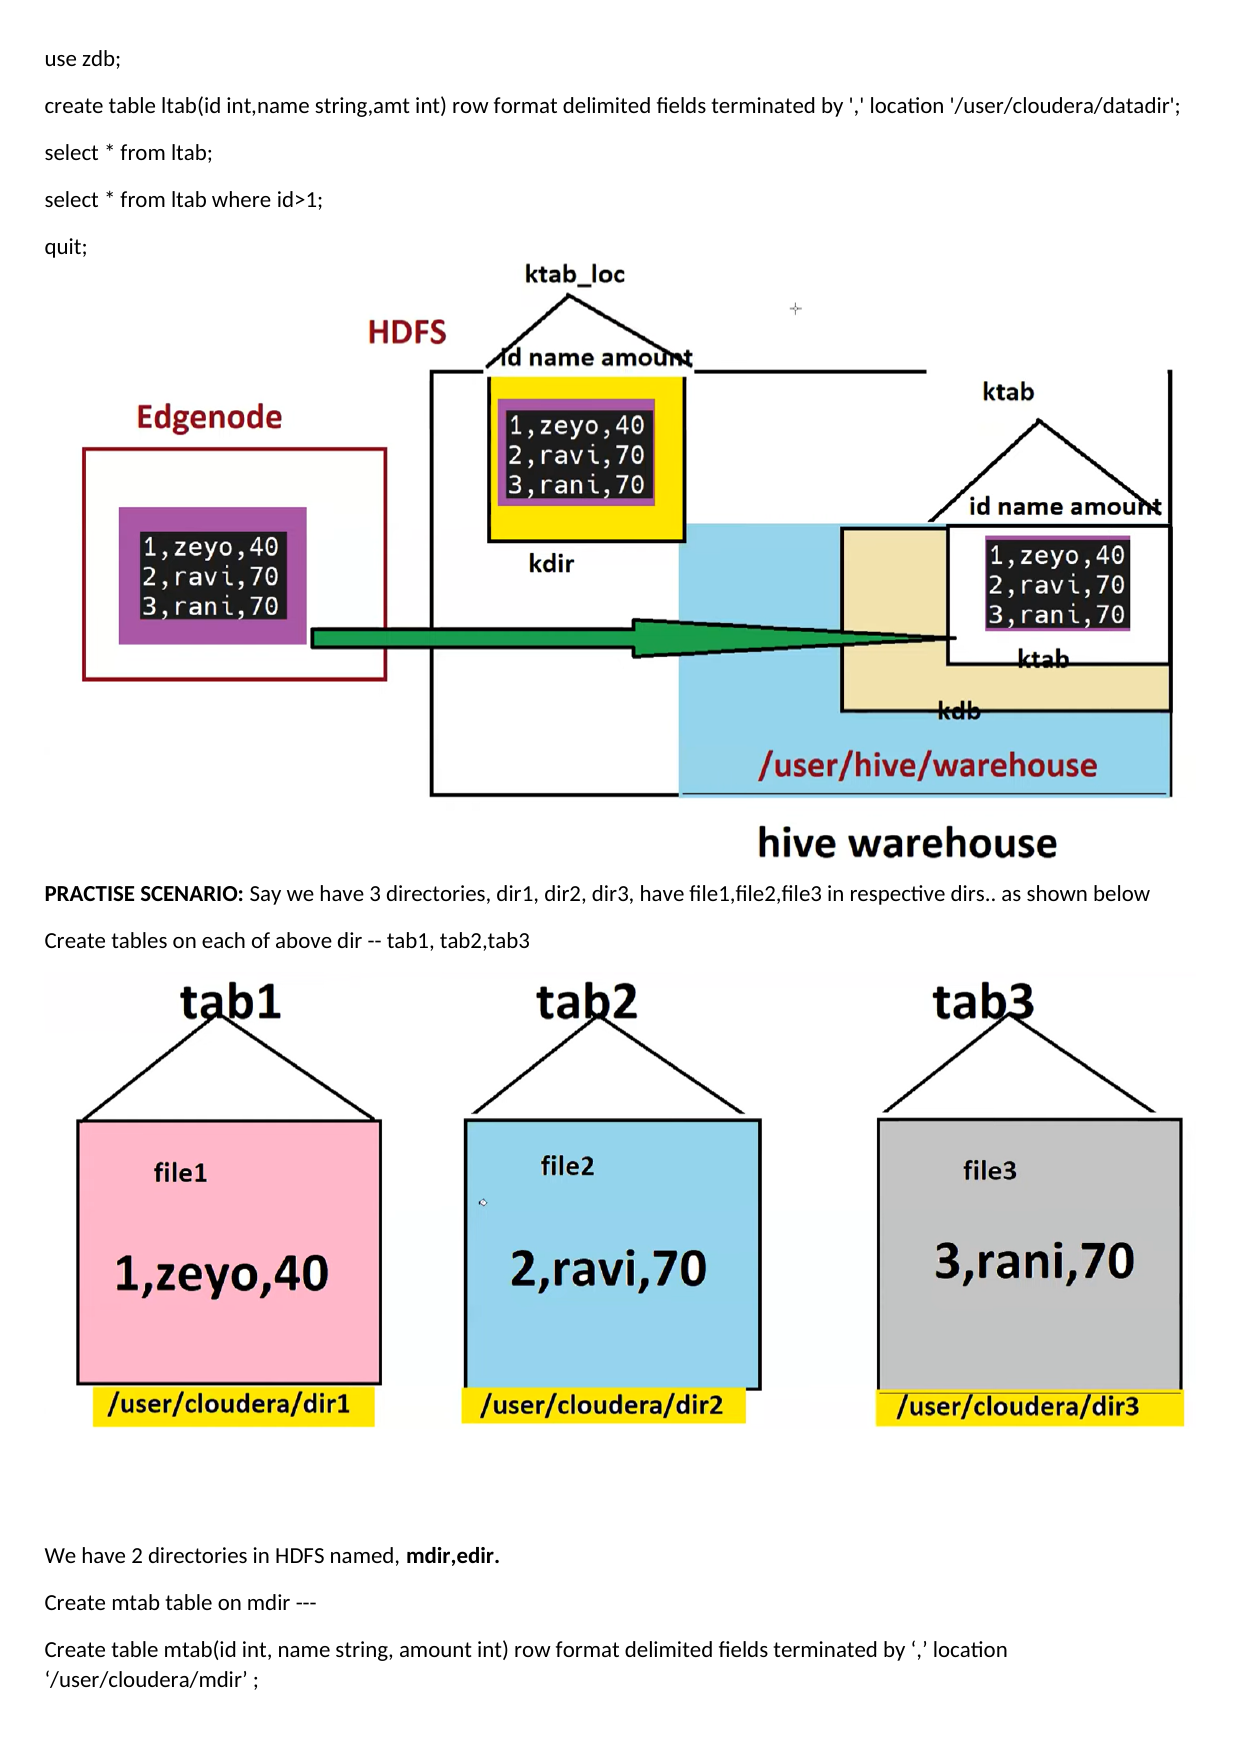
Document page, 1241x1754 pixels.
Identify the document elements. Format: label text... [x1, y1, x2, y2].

text use zdb; [44, 44, 1196, 72]
text Create mtab table on mdir --- [44, 1588, 1196, 1616]
text We have 2 directories in HDFS named, mdir,edir. [44, 1541, 1196, 1569]
text PRACTISE SCENARIO: Say we have 3 directories, dir1, dir2, dir3, have file1,file2,file3 in respective dirs.. as shown below [44, 879, 1196, 907]
text Create tables on each of above dir -- tab1, tab2,tab3 [44, 926, 1196, 954]
text quit; [44, 232, 1196, 262]
picture [44, 262, 1197, 860]
text create table ltab(id int,name string,amt int) row format delimited fields terminated by ',' location '/user/cloudera/datadir'; [44, 91, 1196, 119]
text select * from ltab; [44, 138, 1196, 166]
text select * from ltab where id>1; [44, 185, 1196, 213]
picture [44, 972, 1197, 1429]
text Create table mtab(id int, name string, amount int) row format delimited fields terminated by ‘,’ location ‘/user/cloudera/mdir’ ; [44, 1635, 1196, 1693]
